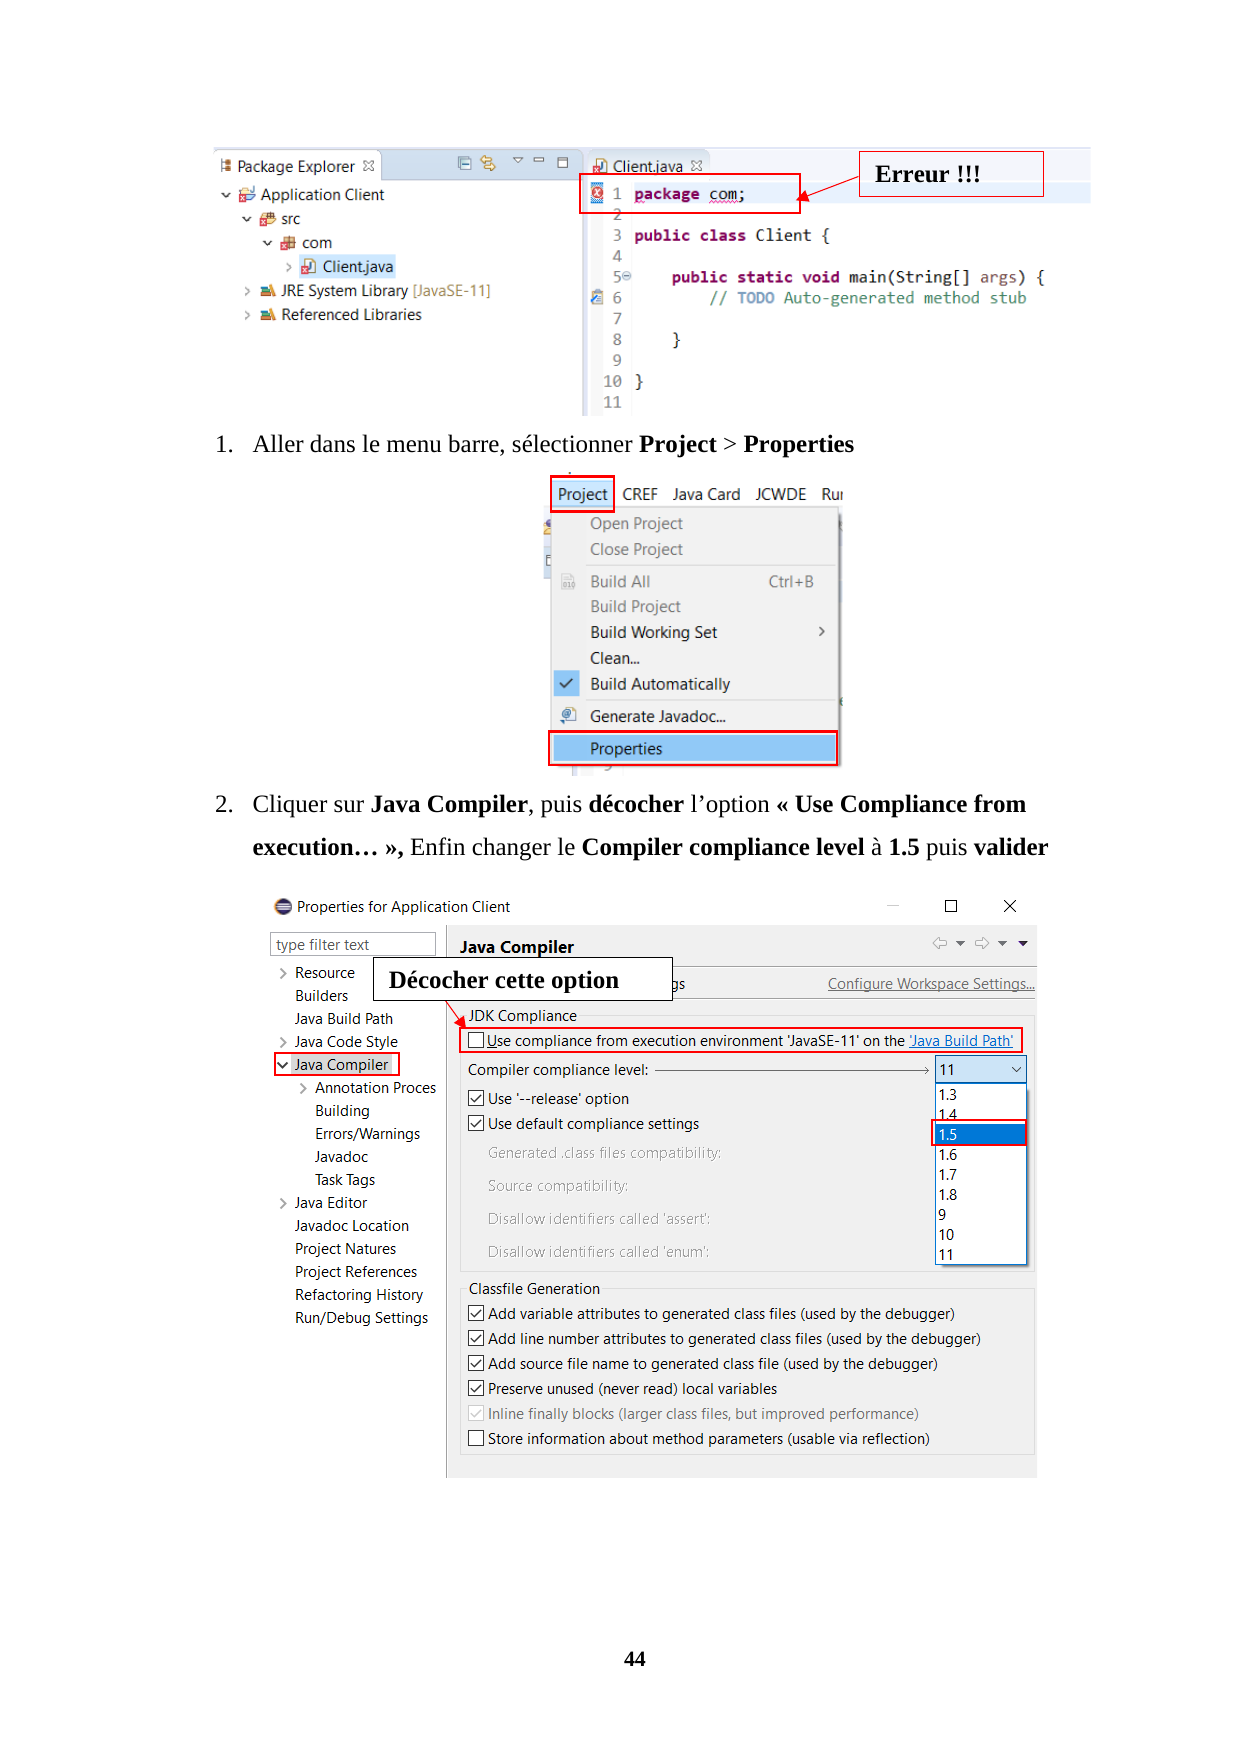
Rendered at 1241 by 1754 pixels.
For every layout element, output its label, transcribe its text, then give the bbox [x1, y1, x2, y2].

picture [213, 147, 1091, 416]
list Cliquer sur Java Compiler, puis décocher l’option « Use Compliance from execution… », Enfin changer le Compiler compliance level à 1.5 puis valider [215, 789, 1127, 861]
picture [543, 472, 843, 776]
picture [267, 892, 1038, 1478]
list Aller dans le menu barre, sélectionner Project > Properties [215, 429, 1127, 458]
